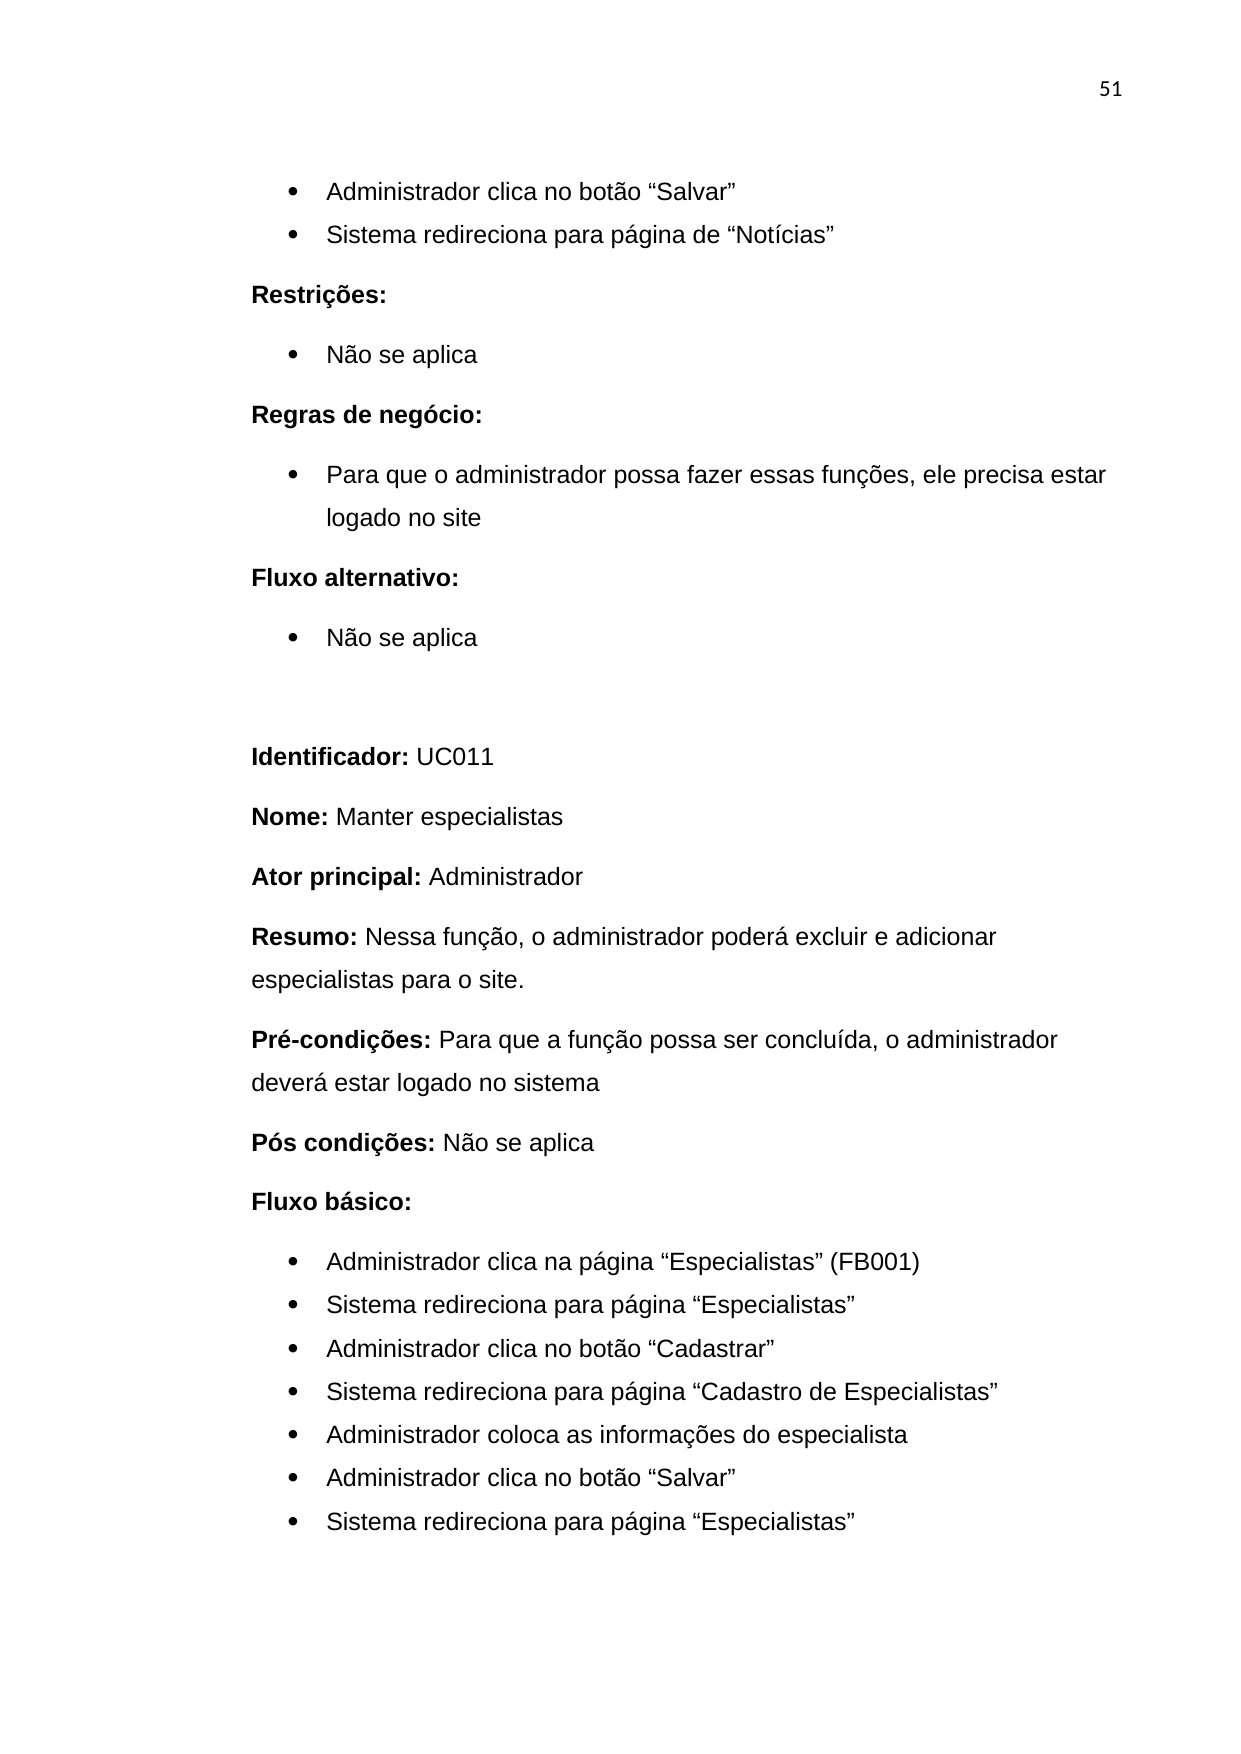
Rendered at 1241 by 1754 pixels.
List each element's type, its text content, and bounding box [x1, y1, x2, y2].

list Administrador clica no botão “Salvar” [288, 177, 1122, 206]
list Não se aplica [288, 340, 1122, 369]
text Resumo: Nessa função, o administrador poderá excluir e adicionar especialistas para o site. [251, 922, 1122, 993]
text Restrições: [251, 280, 1122, 309]
text Fluxo básico: [251, 1187, 1122, 1216]
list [288, 1506, 1122, 1535]
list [288, 1377, 1122, 1406]
list Administrador coloca as informações do especialista [288, 1420, 1122, 1449]
text Ator principal: Administrador [251, 862, 1122, 891]
list Sistema redireciona para página de “Notícias” [288, 220, 1122, 249]
list Administrador clica no botão “Salvar” [288, 1463, 1122, 1492]
text Pré-condições: Para que a função possa ser concluída, o administrador deverá estar logado no sistema [251, 1024, 1122, 1096]
text Fluxo alternativo: [251, 563, 1122, 592]
list Não se aplica [288, 623, 1122, 651]
text Nome: Manter especialistas [251, 802, 1122, 831]
list Administrador clica no botão “Cadastrar” [288, 1333, 1122, 1362]
list Sistema redireciona para página “Especialistas” [288, 1290, 1122, 1319]
text Identificador: UC011 [251, 742, 1122, 771]
text Regras de negócio: [251, 400, 1122, 429]
list Administrador clica na página “Especialistas” (FB001) [288, 1247, 1122, 1276]
list Para que o administrador possa fazer essas funções, ele precisa estar logado no site [288, 460, 1122, 532]
text Pós condições: Não se aplica [251, 1127, 1122, 1156]
